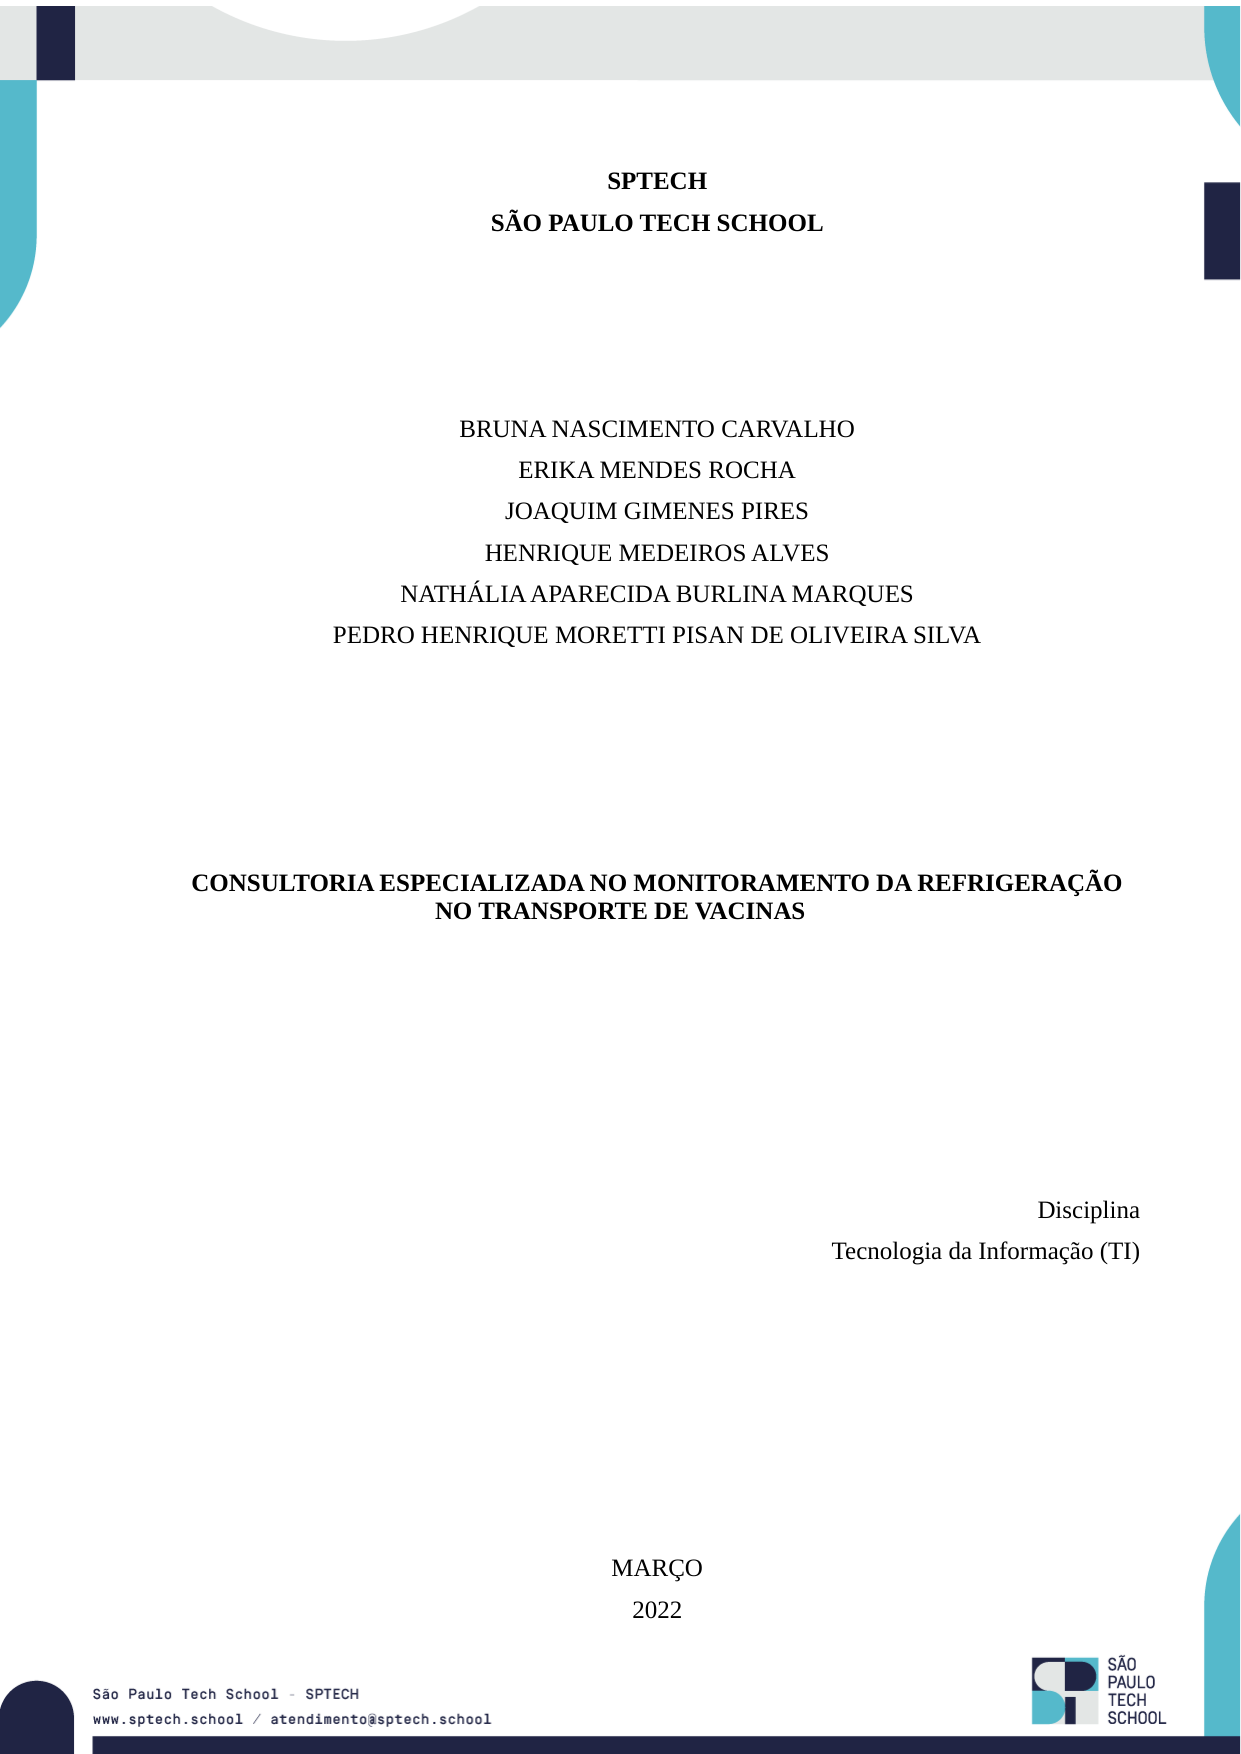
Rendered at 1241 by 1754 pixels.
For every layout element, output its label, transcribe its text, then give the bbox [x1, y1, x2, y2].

text HENRIQUE MEDEIROS ALVES [100, 538, 1140, 566]
text ERIKA MENDES ROCHA [100, 455, 1140, 484]
text PEDRO HENRIQUE MORETTI PISAN DE OLIVEIRA SILVA [100, 620, 1140, 649]
text MARÇO [100, 1553, 1140, 1582]
text BRUNA NASCIMENTO CARVALHO [100, 414, 1140, 443]
text SÃO PAULO TECH SCHOOL [100, 208, 1140, 236]
text Disciplina [100, 1195, 1140, 1223]
text 2022 [100, 1595, 1140, 1623]
text JOAQUIM GIMENES PIRES [100, 496, 1140, 525]
text CONSULTORIA ESPECIALIZADA NO MONITORAMENTO DA REFRIGERAÇÃO NO TRANSPORTE DE VACINAS [100, 868, 1140, 925]
text SPTECH [100, 166, 1140, 195]
text Tecnologia da Informação (TI) [100, 1236, 1140, 1265]
text NATHÁLIA APARECIDA BURLINA MARQUES [100, 579, 1140, 608]
picture [0, 6, 1241, 1754]
